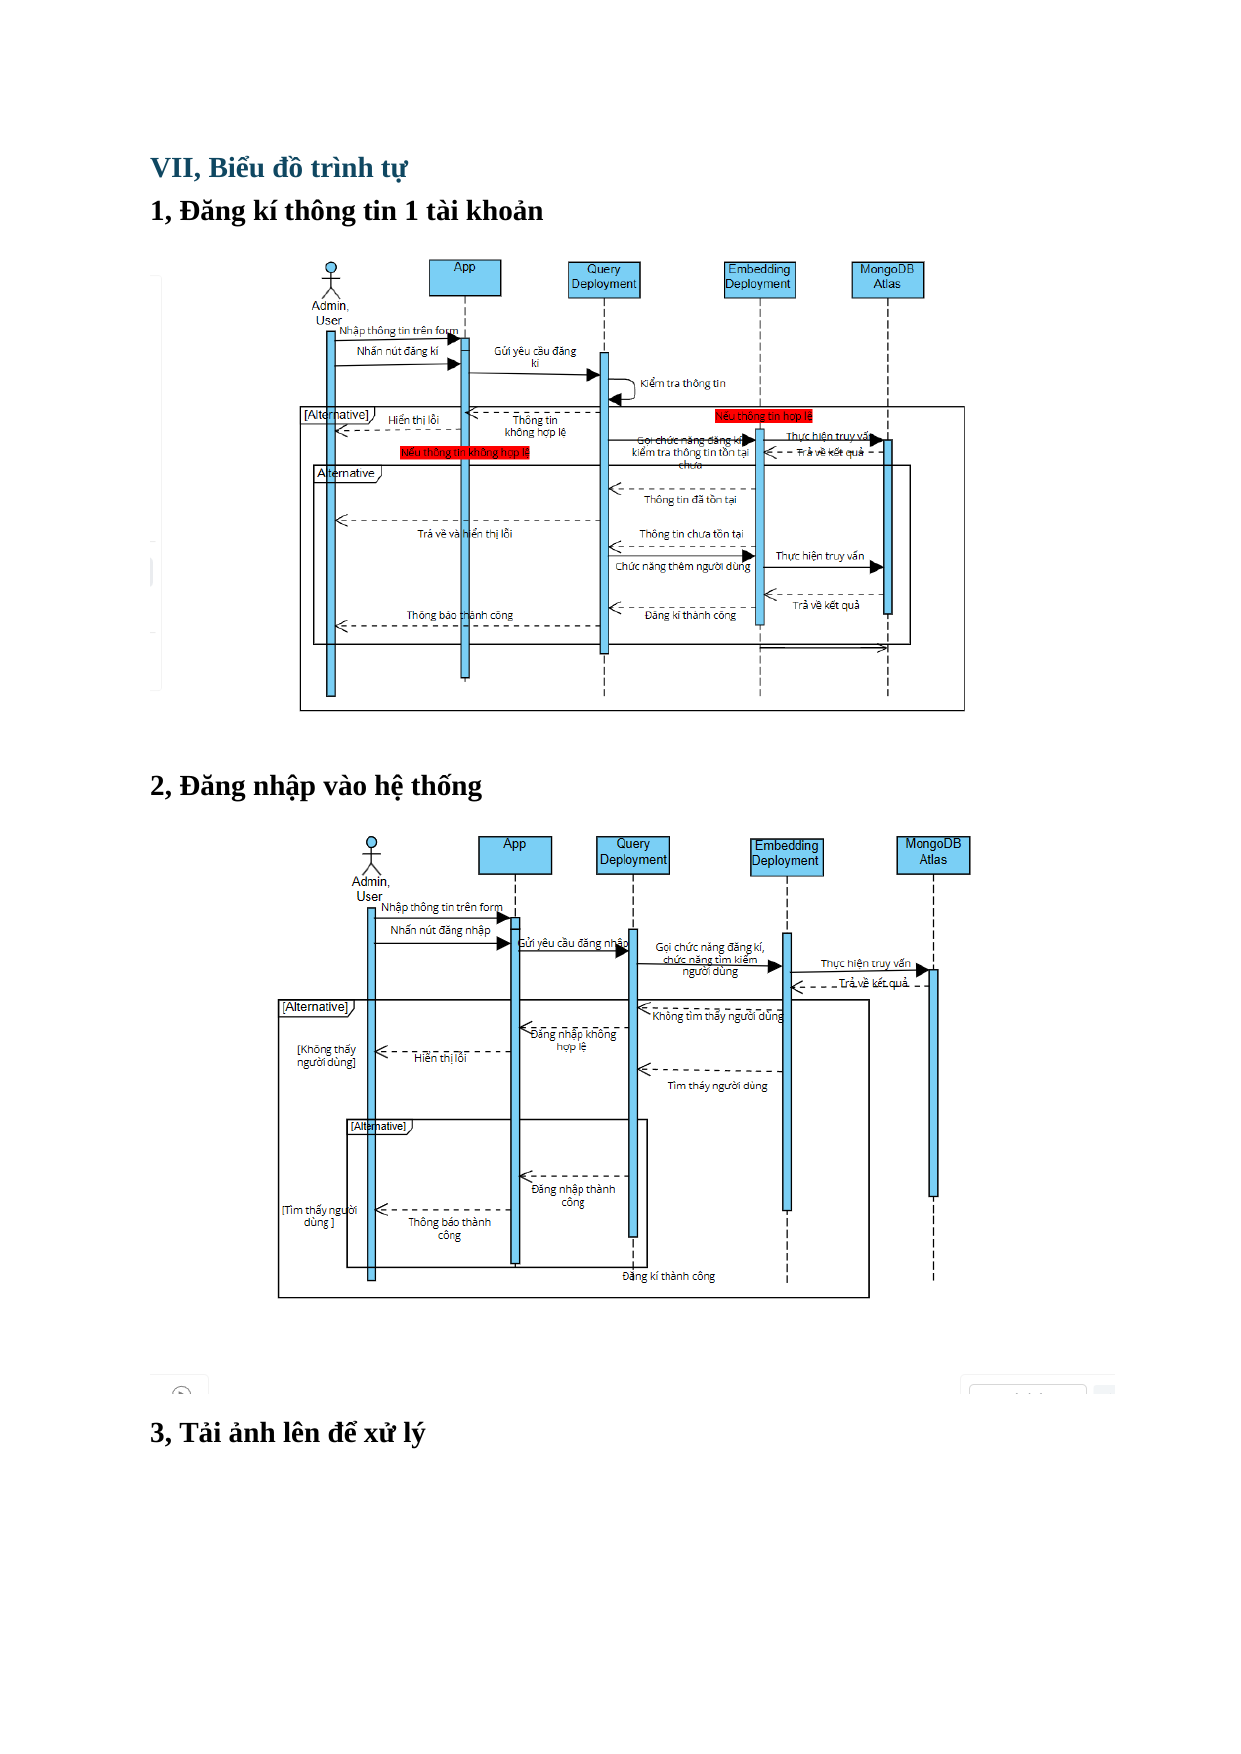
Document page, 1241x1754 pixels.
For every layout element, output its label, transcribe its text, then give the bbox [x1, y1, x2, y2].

subtitle VII, Biểu đồ trình tự [150, 150, 1090, 183]
subtitle 3, Tải ảnh lên để xử lý [150, 1416, 1090, 1449]
picture [150, 231, 1120, 746]
subtitle 1, Đăng kí thông tin 1 tài khoản [150, 193, 1090, 227]
picture [150, 806, 1115, 1394]
subtitle 2, Đăng nhập vào hệ thống [150, 768, 1090, 802]
